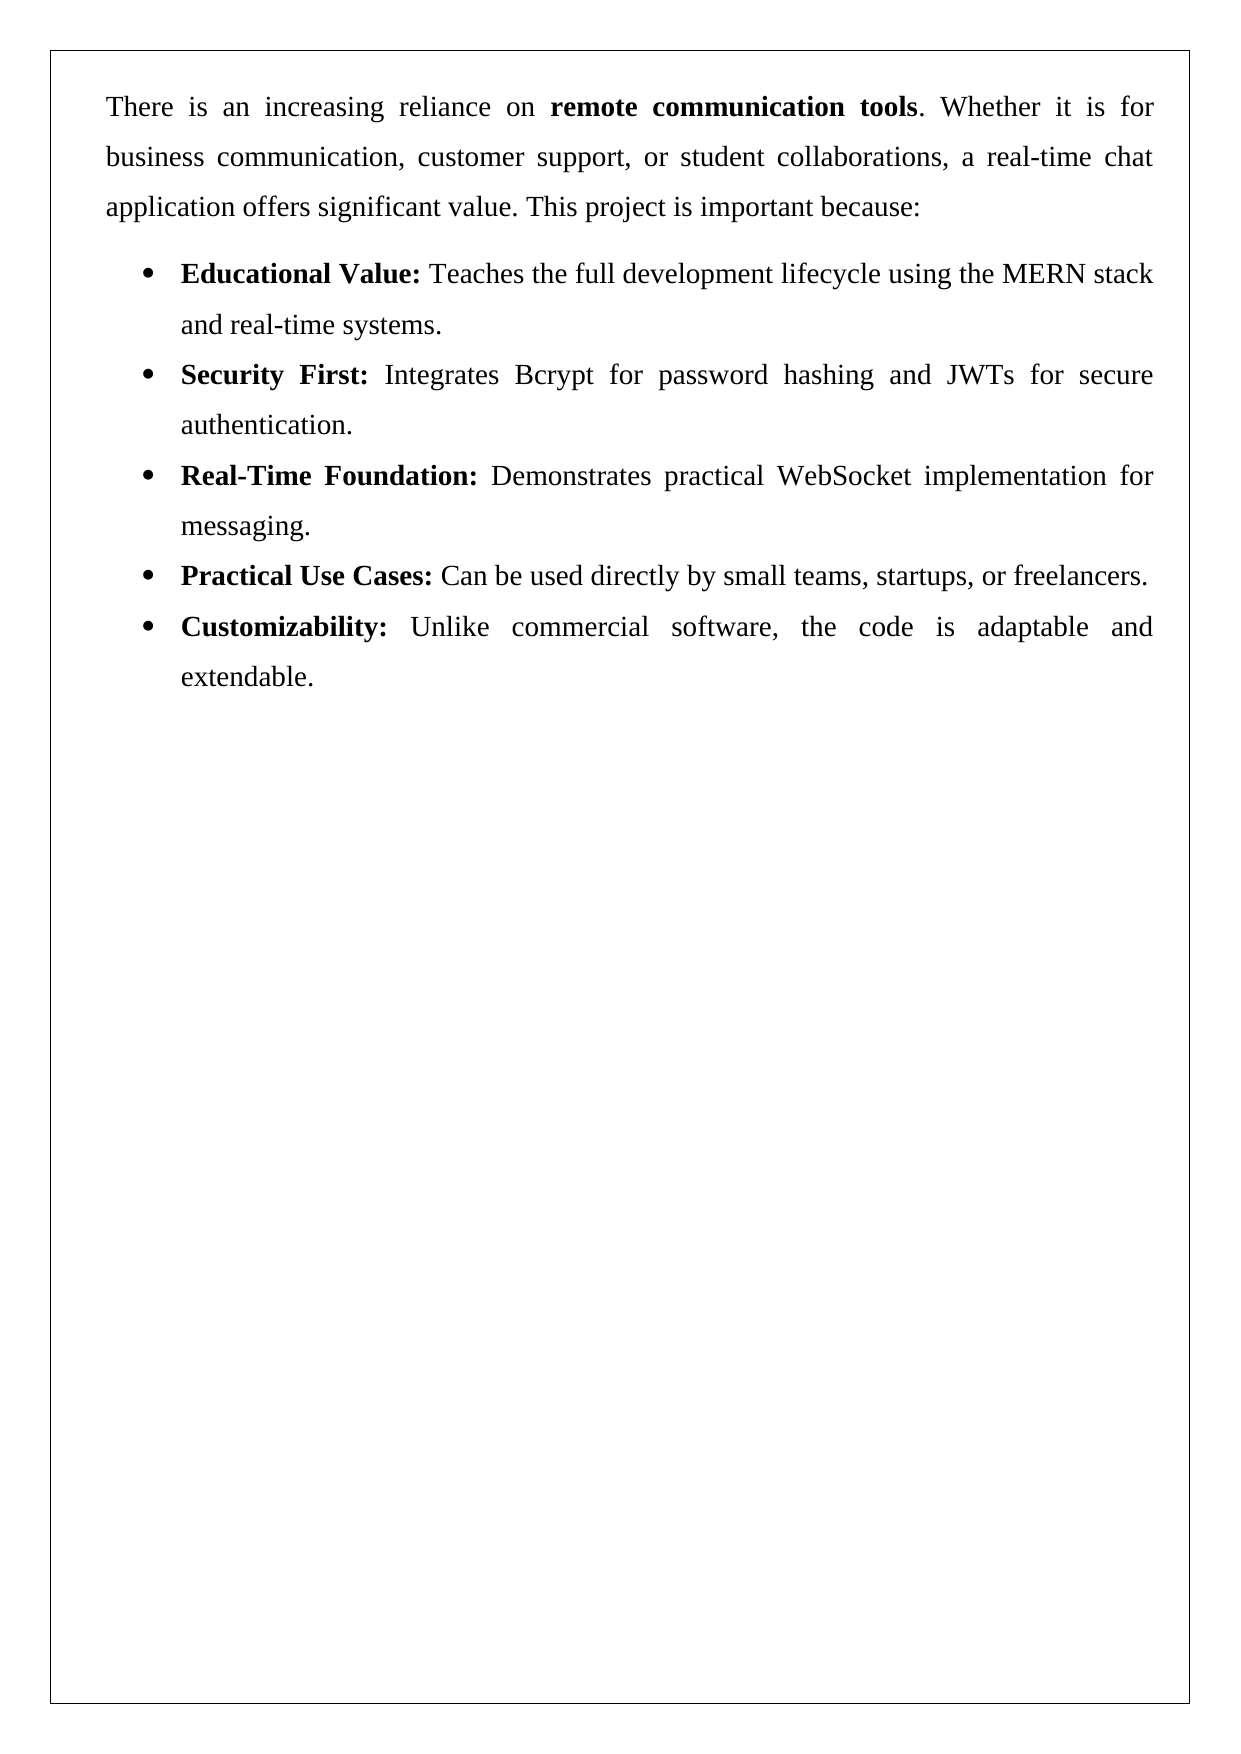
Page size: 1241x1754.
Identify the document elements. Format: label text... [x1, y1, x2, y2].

list Educational Value: Teaches the full development lifecycle using the MERN stack and real-time systems. [143, 256, 1154, 340]
list Real-Time Foundation: Demonstrates practical WebSocket implementation for messaging. [143, 458, 1154, 542]
list Customizability: Unlike commercial software, the code is adaptable and extendable. [143, 609, 1154, 693]
list Practical Use Cases: Can be used directly by small teams, startups, or freelancers. [143, 558, 1154, 592]
list Security First: Integrates Bcrypt for password hashing and JWTs for secure authentication. [143, 357, 1154, 441]
text There is an increasing reliance on remote communication tools. Whether it is for business communication, customer support, or student collaborations, a real-time chat application offers significant value. This project is important because: [106, 89, 1154, 223]
